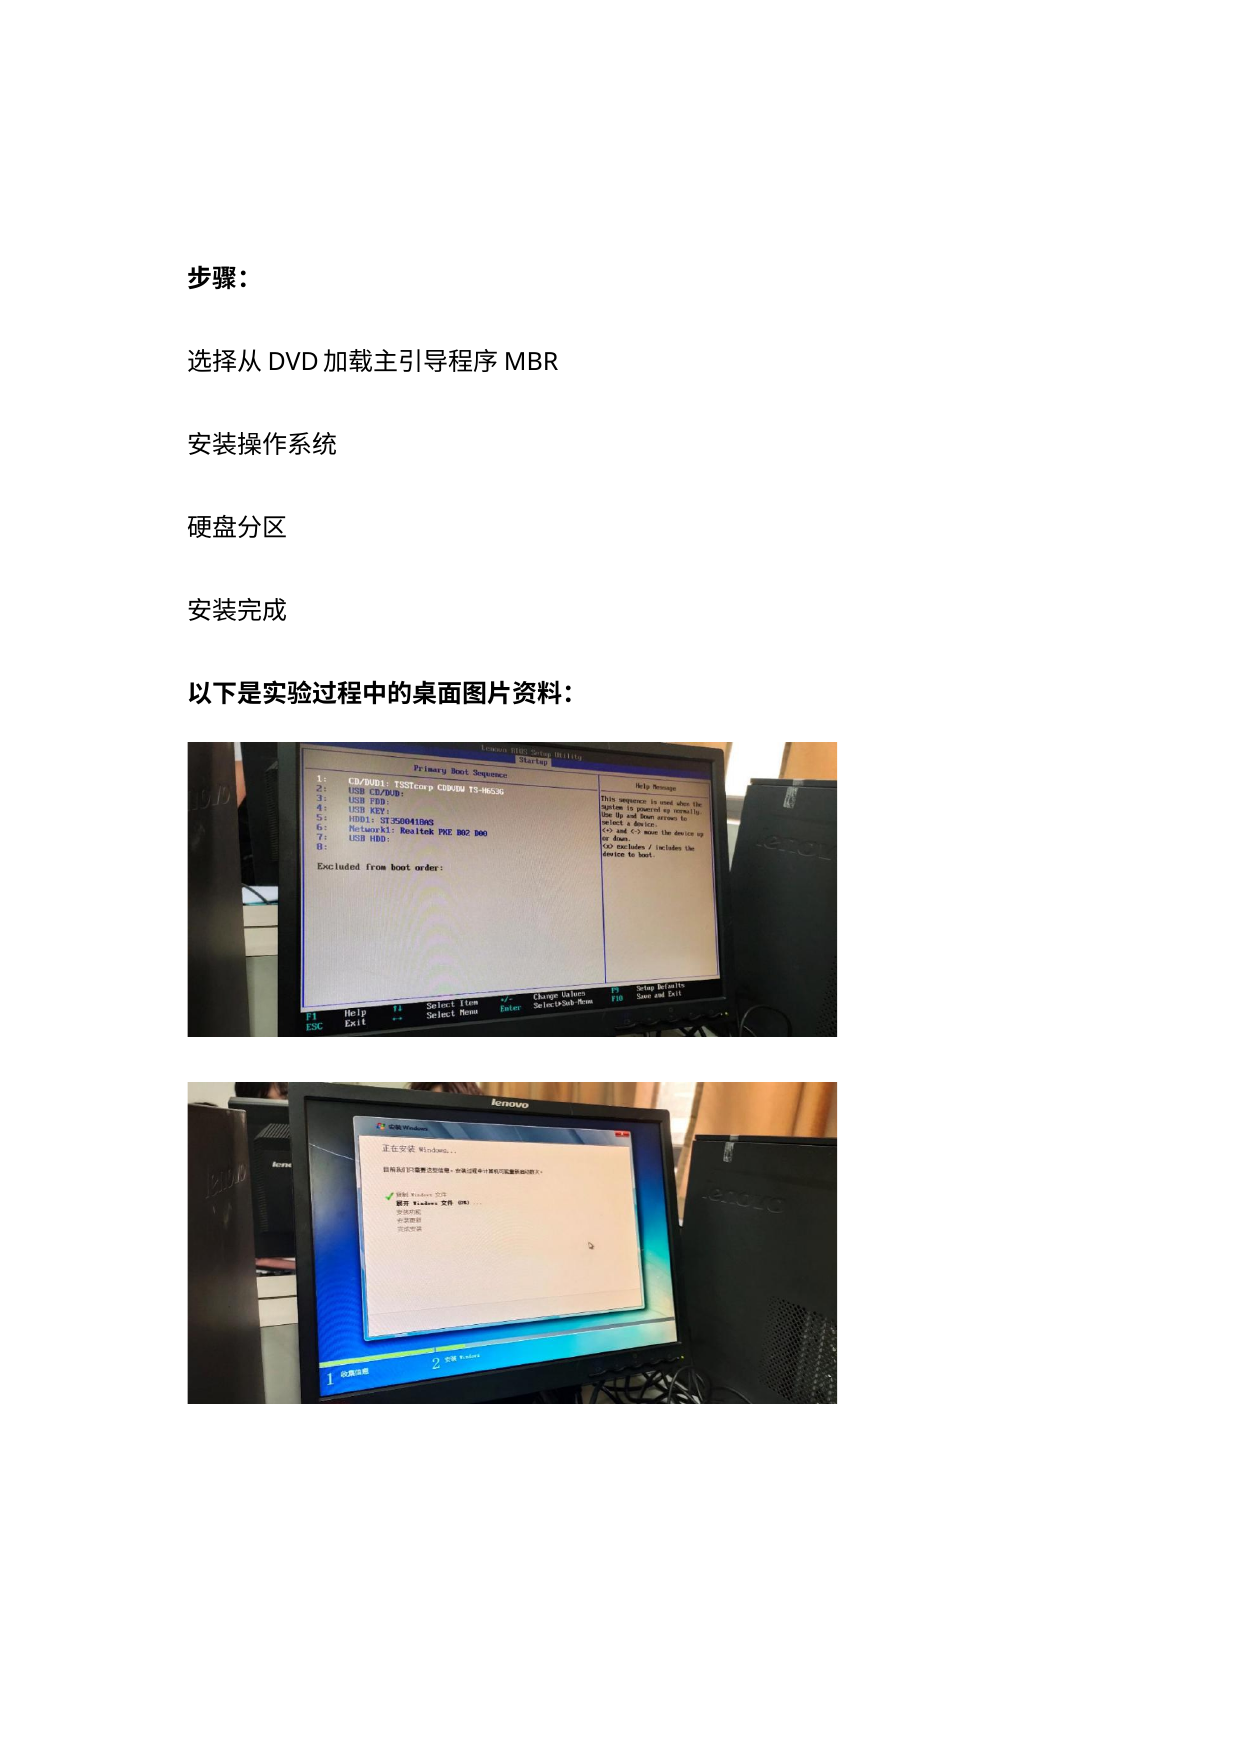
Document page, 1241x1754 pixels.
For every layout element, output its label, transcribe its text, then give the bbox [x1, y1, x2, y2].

text 安装完成 [187, 576, 1053, 641]
text 硬盘分区 [187, 493, 1053, 558]
picture [187, 1082, 838, 1404]
picture [187, 742, 838, 1037]
text 以下是实验过程中的桌面图片资料： [187, 659, 1053, 724]
text 选择从DVD加载主引导程序MBR [187, 327, 1053, 392]
text 安装操作系统 [187, 410, 1053, 475]
text 步骤： [187, 244, 1053, 309]
